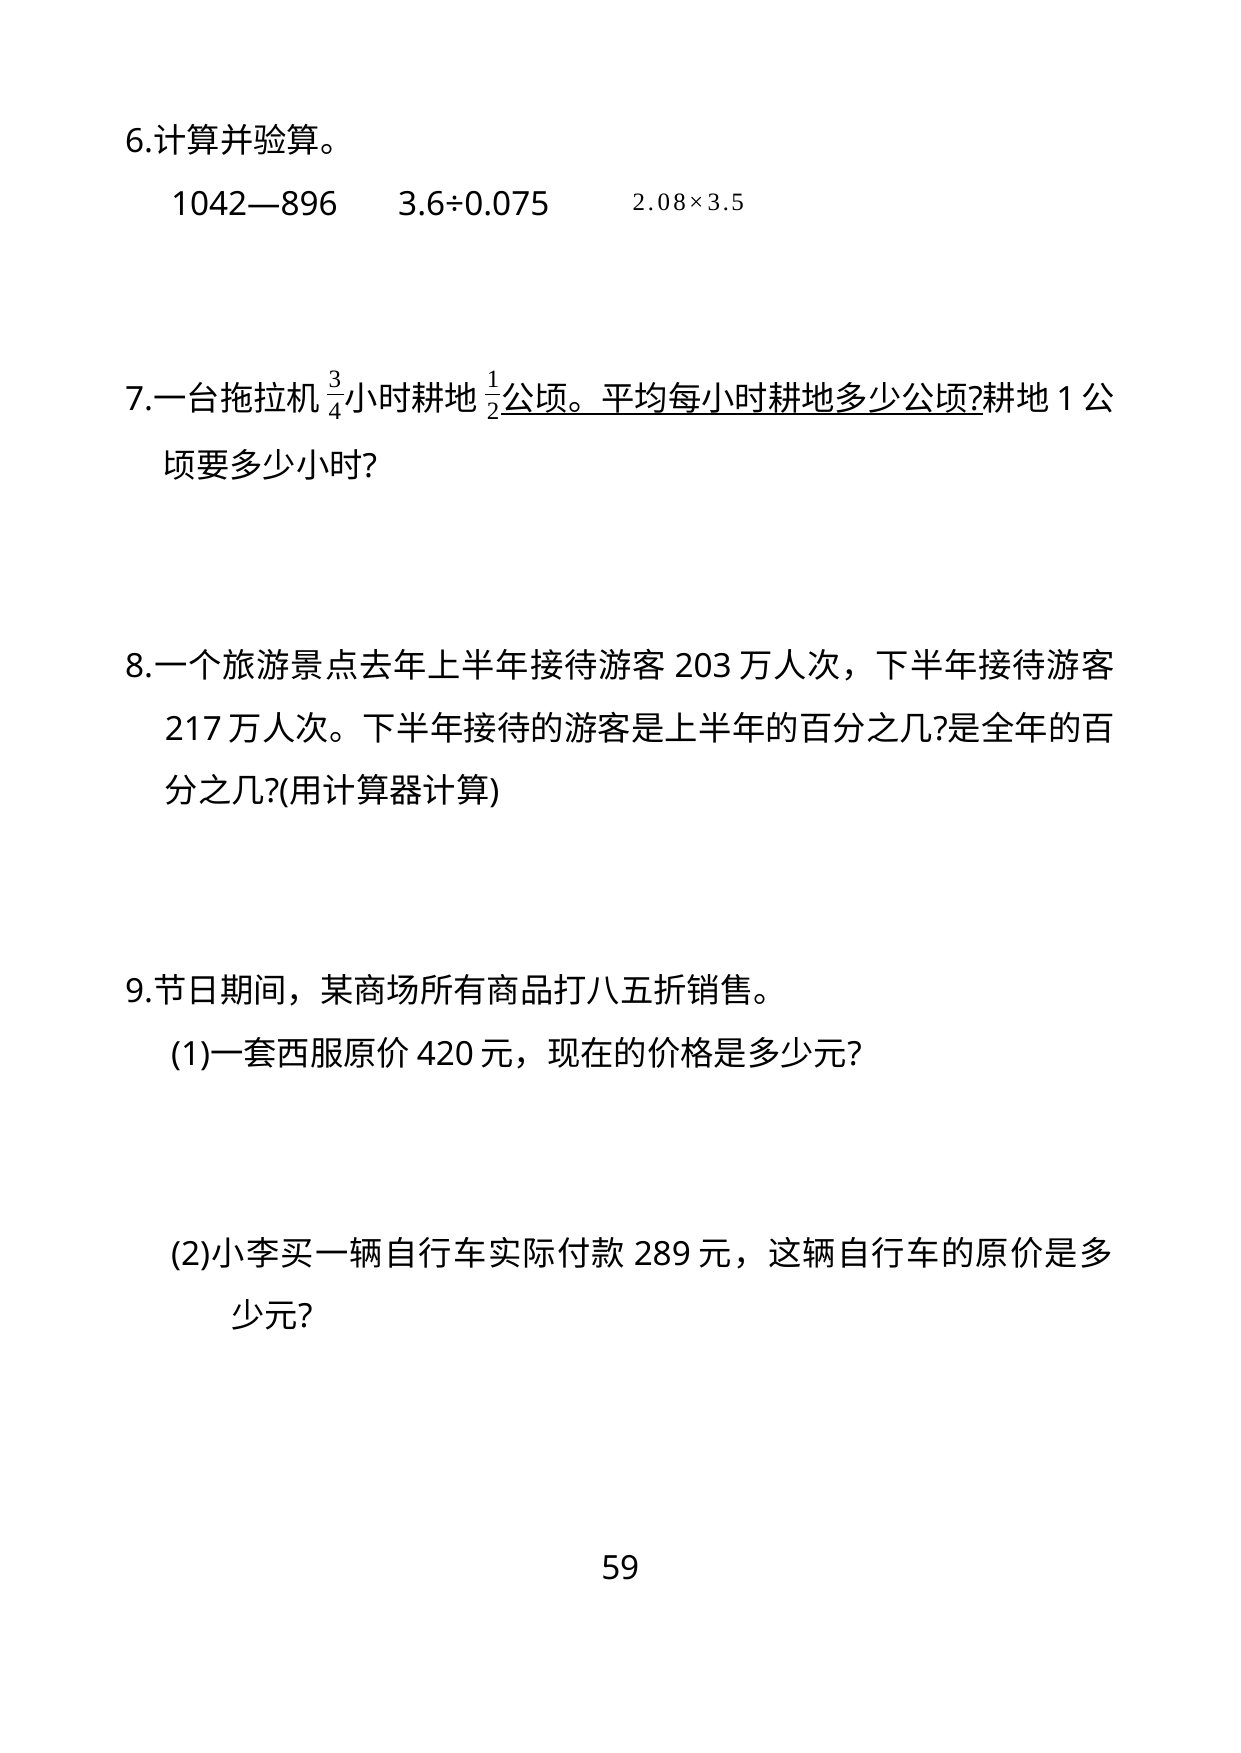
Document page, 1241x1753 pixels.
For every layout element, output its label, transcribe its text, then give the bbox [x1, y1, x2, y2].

text 8.一个旅游景点去年上半年接待游客203万人次，下半年接待游客217万人次。下半年接待的游客是上半年的百分之几?是全年的百分之几?(用计算器计算) [125, 625, 1115, 812]
text 7.一台拖拉机 小时耕地 公顷。平均每小时耕地多少公顷?耕地1公顷要多少小时? [125, 362, 1115, 487]
text 9.节日期间，某商场所有商品打八五折销售。 [125, 950, 1115, 1012]
text (1)一套西服原价420元，现在的价格是多少元? [171, 1012, 1115, 1075]
text (2)小李买一辆自行车实际付款289元，这辆自行车的原价是多少元? [171, 1212, 1113, 1337]
text 1042—896 3.6÷0.075 [171, 162, 1115, 225]
text 59 [125, 1544, 1115, 1589]
text 6.计算并验算。 [125, 100, 1115, 162]
